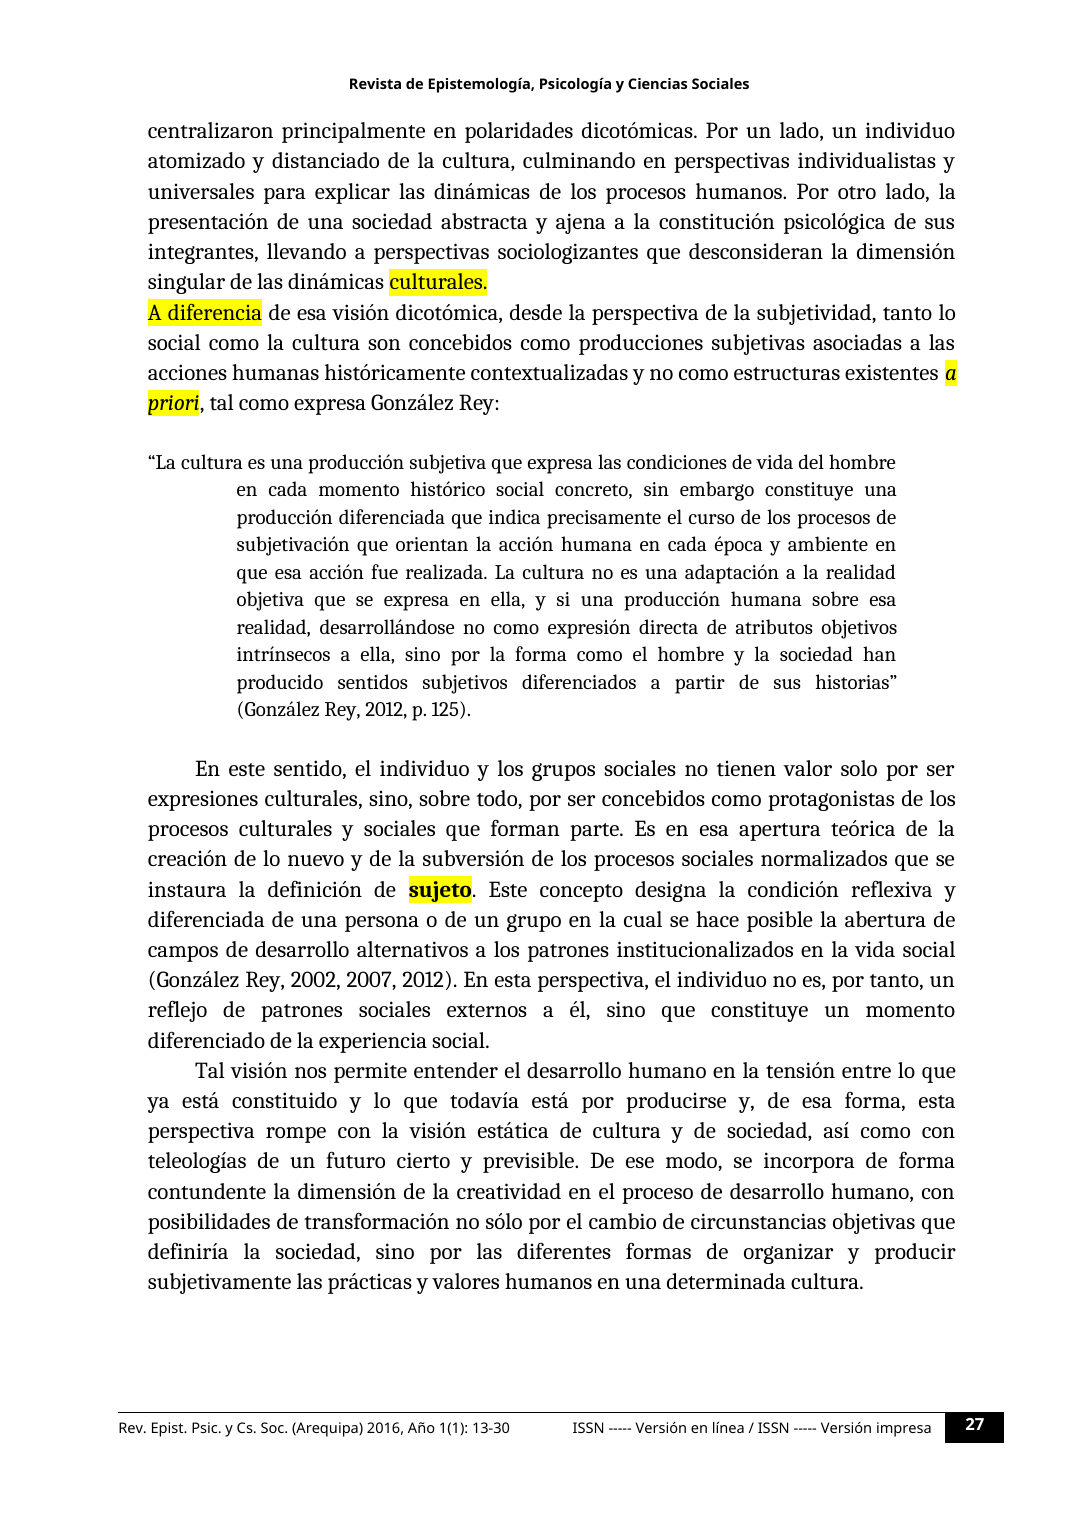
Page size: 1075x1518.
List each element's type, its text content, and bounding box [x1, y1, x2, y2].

text A diferencia de esa visión dicotómica, desde la perspectiva de la subjetividad, tanto lo social como la cultura son concebidos como producciones subjetivas asociadas a las acciones humanas históricamente contextualizadas y no como estructuras existentes a priori, tal como expresa González Rey: [148, 299, 957, 416]
text En este sentido, el individuo y los grupos sociales no tienen valor solo por ser expresiones culturales, sino, sobre todo, por ser concebidos como protagonistas de los procesos culturales y sociales que forman parte. Es en esa apertura teórica de la creación de lo nuevo y de la subversión de los procesos sociales normalizados que se instaura la definición de sujeto. Este concepto designa la condición reflexiva y diferenciada de una persona o de un grupo en la cual se hace posible la abertura de campos de desarrollo alternativos a los patrones institucionalizados en la vida social (González Rey, 2002, 2007, 2012). En esta perspectiva, el individuo no es, por tanto, un reflejo de patrones sociales externos a él, sino que constituye un momento diferenciado de la experiencia social. [148, 756, 957, 1054]
text Tal visión nos permite entender el desarrollo humano en la tensión entre lo que ya está constituido y lo que todavía está por producirse y, de esa forma, esta perspectiva rompe con la visión estática de cultura y de sociedad, así como con teleologías de un futuro cierto y previsible. De ese modo, se incorpora de forma contundente la dimensión de la creatividad en el proceso de desarrollo humano, con posibilidades de transformación no sólo por el cambio de circunstancias objetivas que definiría la sociedad, sino por las diferentes formas de organizar y producir subjetivamente las prácticas y valores humanos en una determinada cultura. [148, 1058, 957, 1296]
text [148, 118, 957, 296]
text “La cultura es una producción subjetiva que expresa las condiciones de vida del hombre en cada momento histórico social concreto, sin embargo constituye una producción diferenciada que indica precisamente el curso de los procesos de subjetivación que orientan la acción humana en cada época y ambiente en que esa acción fue realizada. La cultura no es una adaptación a la realidad objetiva que se expresa en ella, y si una producción humana sobre esa realidad, desarrollándose no como expresión directa de atributos objetivos intrínsecos a ella, sino por la forma como el hombre y la sociedad han producido sentidos subjetivos diferenciados a partir de sus historias” (González Rey, 2012, p. 125). [148, 450, 898, 722]
